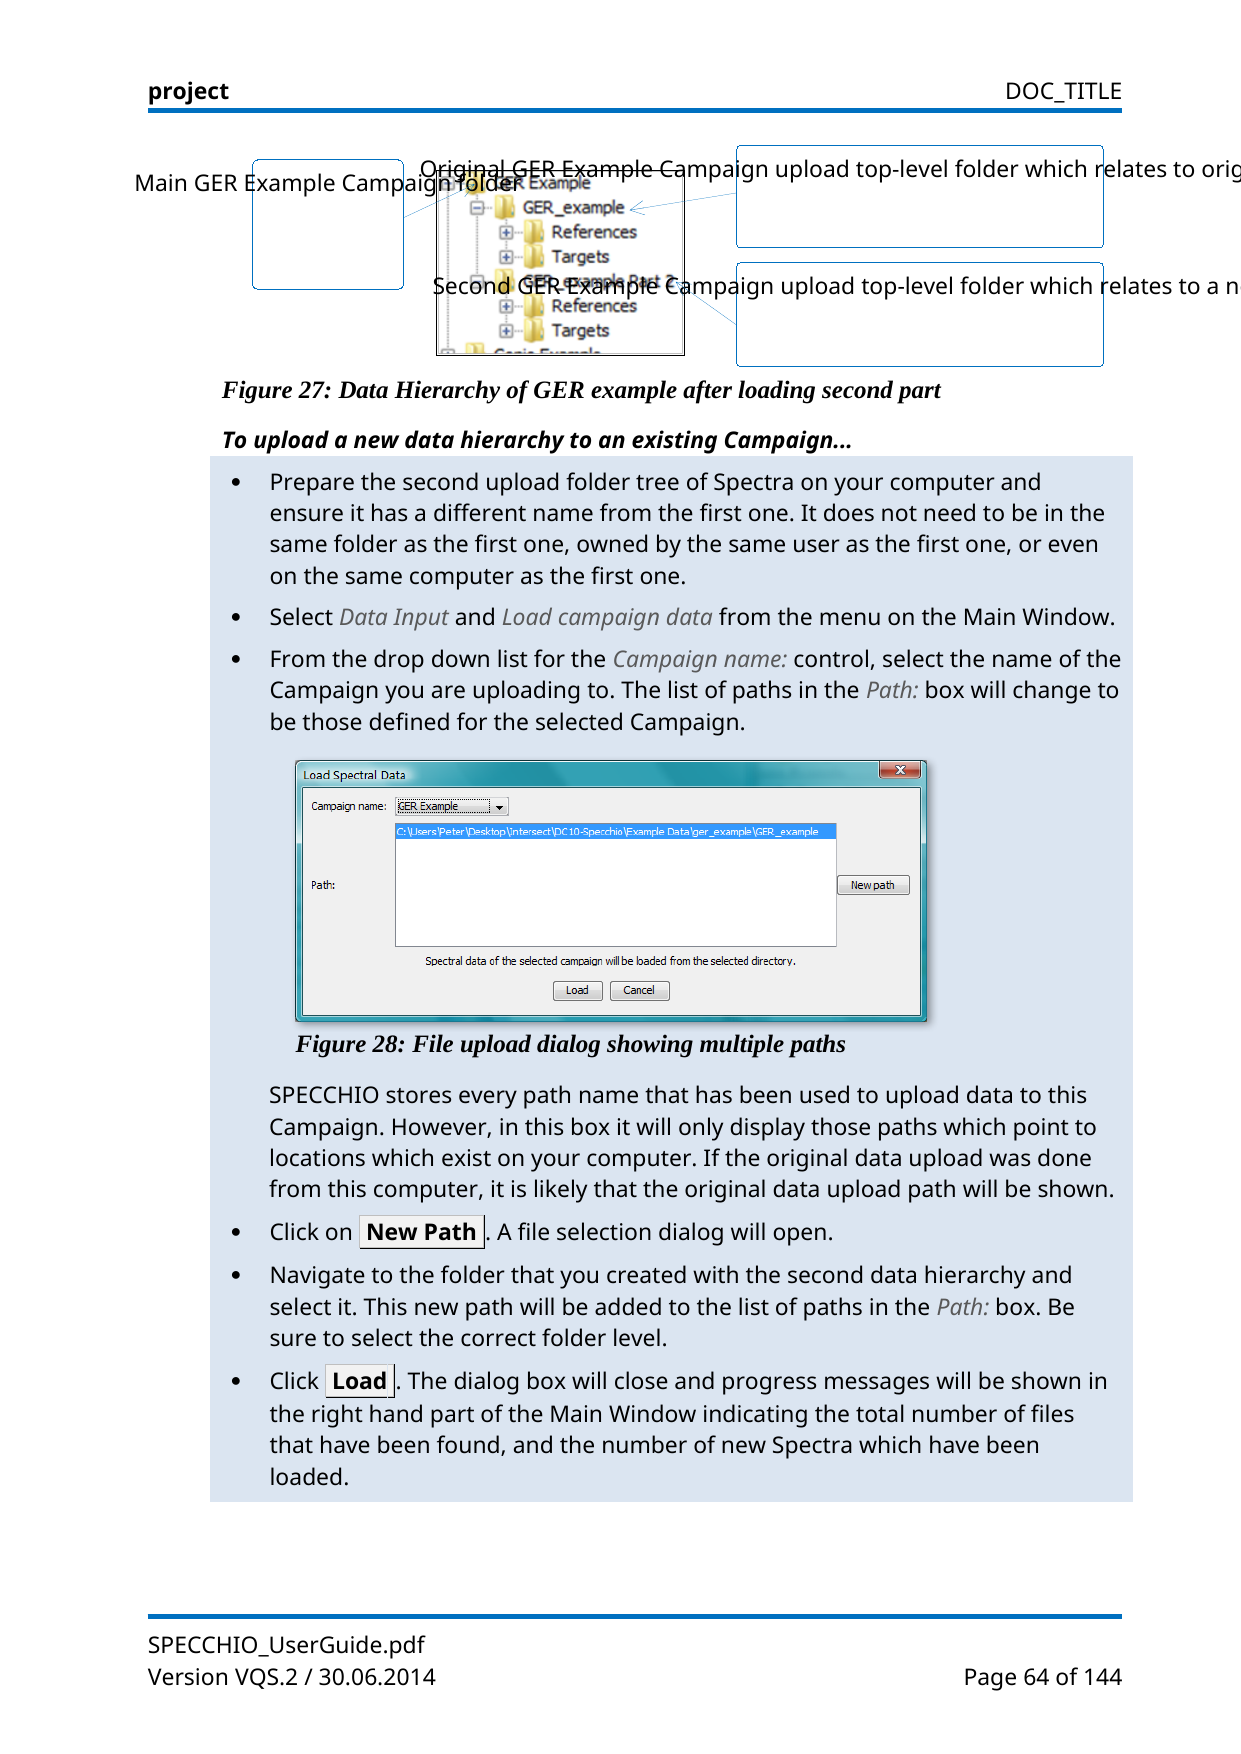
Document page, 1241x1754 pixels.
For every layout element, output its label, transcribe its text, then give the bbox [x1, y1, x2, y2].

picture [437, 171, 684, 355]
table_header Prepare the second upload folder tree of Spectra on your computer and ensure it has a different name from the first one. It does not need to be in the same folder as the first one, owned by the same user as the first one, or even on the same computer as the first one. Select Data Input and Load campaign data from the menu on the Main Window. From the drop down list for the Campaign name: control, select the name of the Campaign you are uploading to. The list of paths in the Path: box will change to be those defined for the selected Campaign. Figure : File upload dialog showing multiple paths SPECCHIO stores every path name that has been used to upload data to this Campaign. However, in this box it will only display those paths which point to locations which exist on your computer. If the original data upload was done from this computer, it is likely that the original data upload path will be shown. Click on New Path . A file selection dialog will open. Navigate to the folder that you created with the second data hierarchy and select it. This new path will be added to the list of paths in the Path: box. Be sure to select the correct folder level. Click Load . The dialog box will close and progress messages will be shown in the right hand part of the Main Window indicating the total number of files that have been found, and the number of new Spectra which have been loaded. [210, 456, 1133, 1502]
subtitle To upload a new data hierarchy to an existing Campaign... [222, 424, 1122, 456]
picture [437, 171, 459, 201]
picture [468, 180, 476, 190]
picture [487, 180, 494, 190]
picture [295, 760, 927, 1022]
